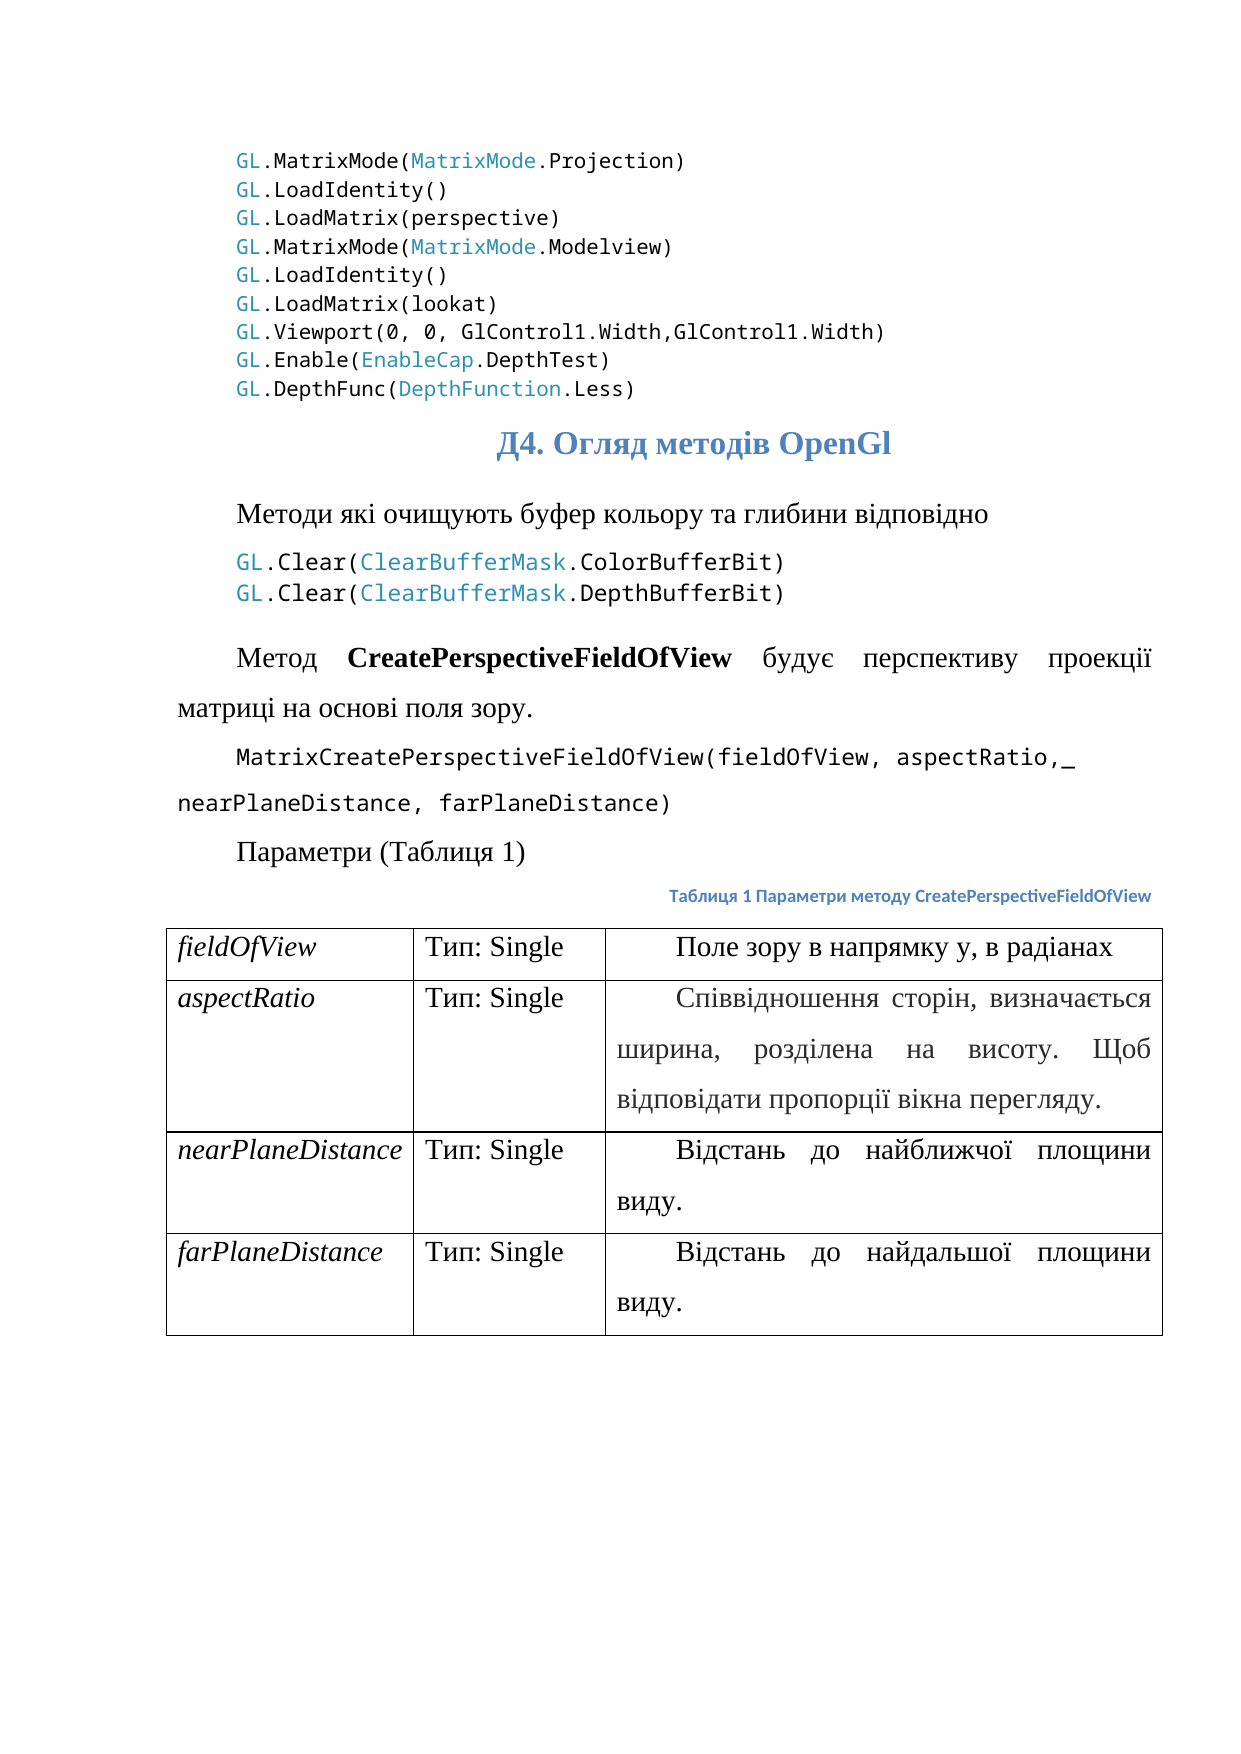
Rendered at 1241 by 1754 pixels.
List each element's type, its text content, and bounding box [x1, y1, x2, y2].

text GL.LoadIdentity() [177, 175, 1152, 203]
text GL.Viewport(0, 0, GlControl1.Width,GlControl1.Width) [177, 317, 1152, 346]
text Методи які очищують буфер кольору та глибини відповідно [177, 496, 1152, 529]
table_cell Тип: Single [414, 1133, 605, 1233]
subtitle Д4. Огляд методів OpenGl [177, 423, 1152, 462]
text GL.MatrixMode(MatrixMode.Modelview) [177, 232, 1152, 260]
table_cell Співвідношення сторін, визначається ширина, розділена на висоту. Щоб відповідати пропорції вікна перегляду. [606, 981, 1162, 1131]
text GL.LoadMatrix(perspective) [177, 203, 1152, 232]
text GL.Enable(EnableCap.DepthTest) [177, 346, 1152, 374]
table_cell Тип: Single [414, 981, 605, 1131]
table_cell Відстань до найдальшої площини виду. [606, 1234, 1162, 1334]
table_cell nearPlaneDistance [167, 1133, 413, 1233]
table_cell Тип: Single [414, 1234, 605, 1334]
table_header fieldOfView [167, 929, 413, 979]
text Параметри (Таблиця 1) [177, 834, 1152, 868]
table_header Тип: Single [414, 929, 605, 979]
text GL.LoadIdentity() [177, 260, 1152, 289]
text Таблиця 1 Параметри методу CreatePerspectiveFieldOfView [177, 884, 1152, 907]
text MatrixCreatePerspectiveFieldOfView(fieldOfView, aspectRatio,_ nearPlaneDistance, farPlaneDistance) [177, 741, 1152, 819]
table_cell farPlaneDistance [167, 1234, 413, 1334]
text GL.LoadMatrix(lookat) [177, 289, 1152, 317]
table_cell Відстань до найближчої площини виду. [606, 1133, 1162, 1233]
text GL.Clear(ClearBufferMask.ColorBufferBit) [177, 546, 1152, 577]
text Метод CreatePerspectiveFieldOfView будує перспективу проекції матриці на основі поля зору. [177, 640, 1152, 724]
table_cell aspectRatio [167, 981, 413, 1131]
table_header Поле зору в напрямку у, в радіанах [606, 929, 1162, 979]
text GL.Clear(ClearBufferMask.DepthBufferBit) [177, 577, 1152, 609]
text GL.MatrixMode(MatrixMode.Projection) [177, 147, 1152, 175]
text GL.DepthFunc(DepthFunction.Less) [177, 374, 1152, 402]
